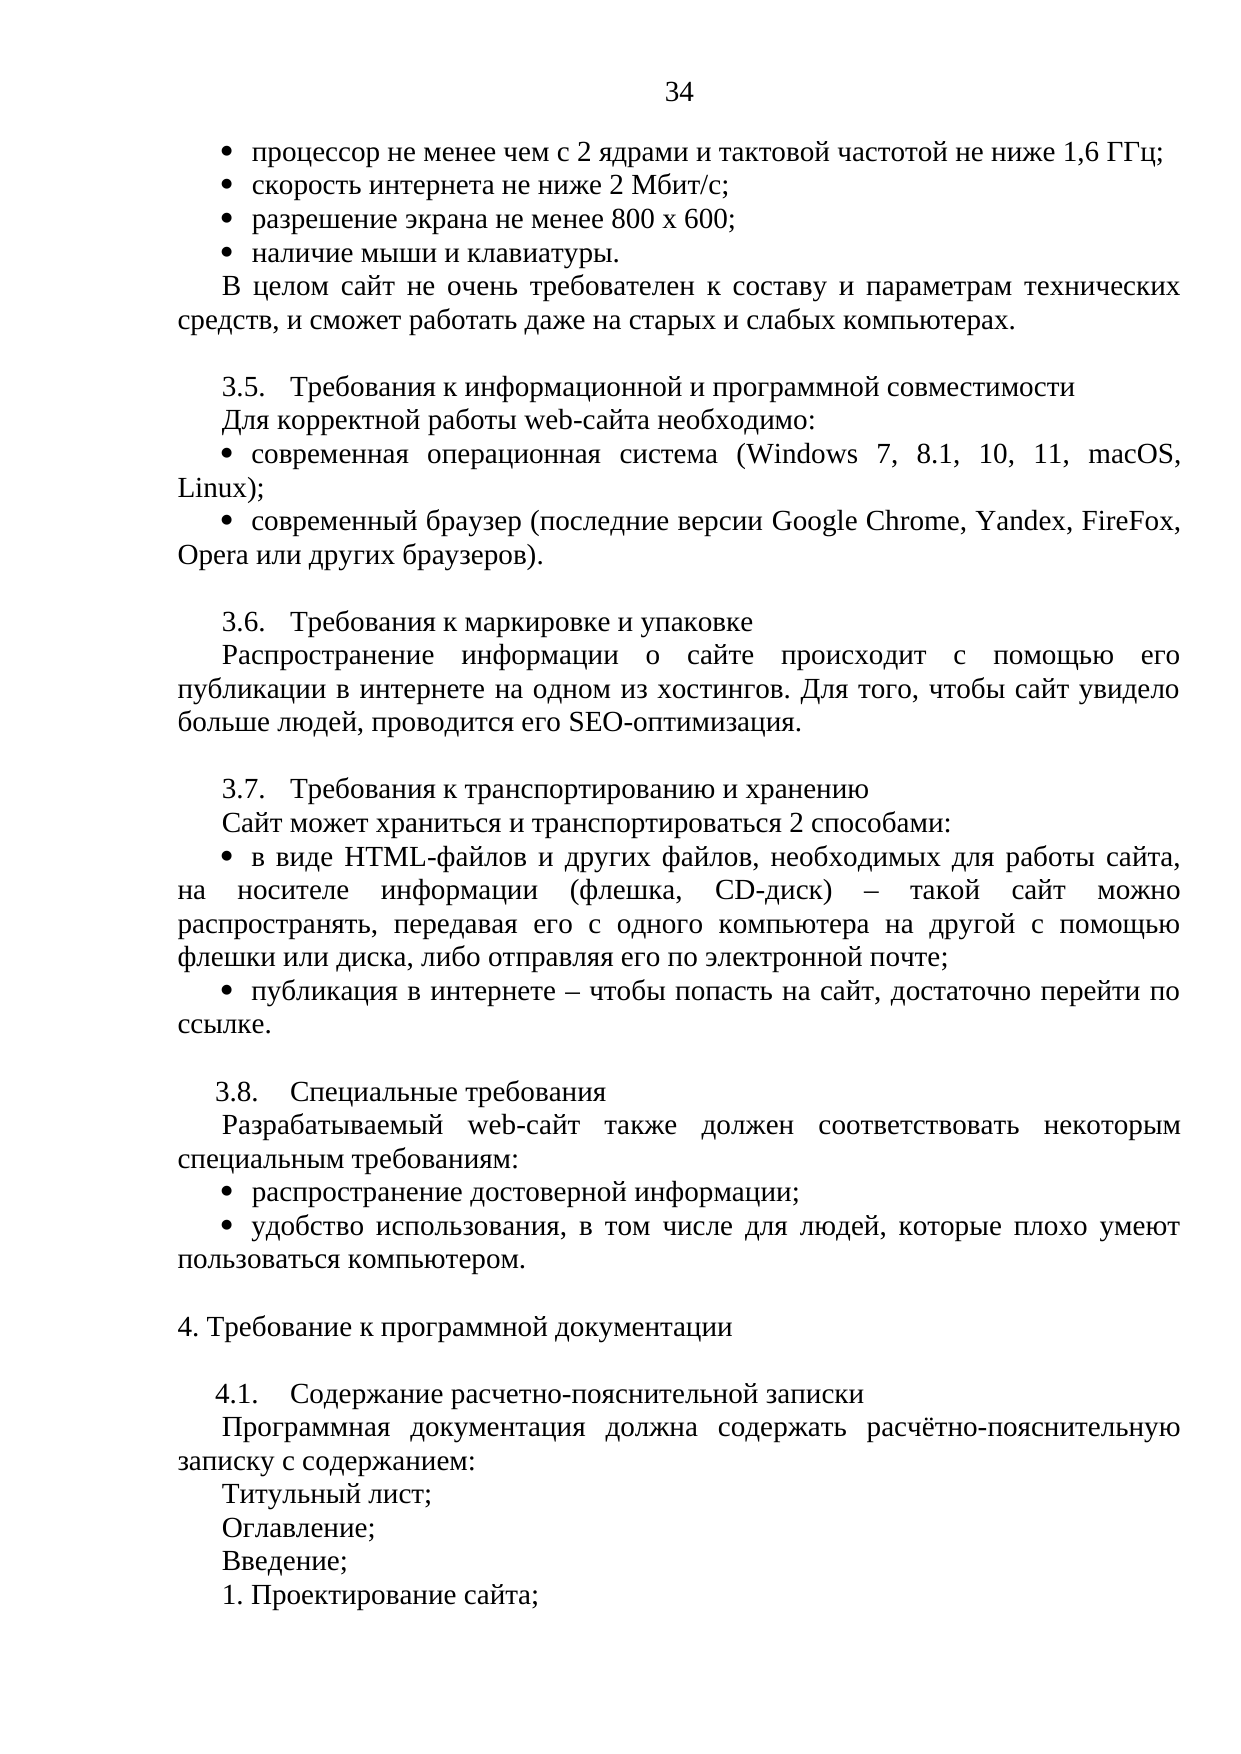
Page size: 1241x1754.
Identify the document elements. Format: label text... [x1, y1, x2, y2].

list в виде HTML-файлов и других файлов, необходимых для работы сайта, на носителе информации (флешка, CD-диск) – такой сайт можно распространять, передавая его с одного компьютера на другой с помощью флешки или диска, либо отправляя его по электронной почте; [177, 839, 1181, 973]
text В целом сайт не очень требователен к составу и параметрам технических средств, и сможет работать даже на старых и слабых компьютерах. [177, 268, 1181, 335]
text Введение; [177, 1543, 1181, 1577]
text Для корректной работы web-сайта необходимо: [215, 402, 1181, 436]
text Сайт может храниться и транспортироваться 2 способами: [177, 805, 1181, 839]
text 4. Требование к программной документации [177, 1309, 1181, 1342]
list скорость интернета не ниже 2 Мбит/с; [222, 167, 1181, 201]
list Специальные требования [215, 1074, 1181, 1107]
text Оглавление; [177, 1510, 1181, 1543]
list Требования к транспортированию и хранению [222, 772, 1181, 805]
list распространение достоверной информации; [222, 1174, 1181, 1208]
list современная операционная система (Windows 7, 8.1, 10, 11, macOS, Linux); [177, 436, 1181, 503]
text Разрабатываемый web-сайт также должен соответствовать некоторым специальным требованиям: [177, 1107, 1181, 1174]
list Содержание расчетно-пояснительной записки [215, 1376, 1181, 1409]
list удобство использования, в том числе для людей, которые плохо умеют пользоваться компьютером. [177, 1208, 1181, 1275]
list разрешение экрана не менее 800 х 600; [222, 201, 1181, 235]
list публикация в интернете – чтобы попасть на сайт, достаточно перейти по ссылке. [177, 973, 1181, 1040]
list процессор не менее чем с 2 ядрами и тактовой частотой не ниже 1,6 ГГц; [222, 134, 1181, 167]
list Требования к маркировке и упаковке [222, 604, 1181, 637]
text Распространение информации о сайте происходит с помощью его публикации в интернете на одном из хостингов. Для того, чтобы сайт увидело больше людей, проводится его SEO-оптимизация. [177, 637, 1181, 738]
list наличие мыши и клавиатуры. [222, 235, 1181, 268]
text Программная документация должна содержать расчётно-пояснительную записку с содержанием: [177, 1409, 1181, 1476]
text Титульный лист; [177, 1476, 1181, 1510]
text 1. Проектирование сайта; [177, 1577, 1181, 1611]
list Требования к информационной и программной совместимости [222, 369, 1181, 402]
list современный браузер (последние версии Google Chrome, Yandex, FireFox, Opera или других браузеров). [177, 503, 1181, 570]
